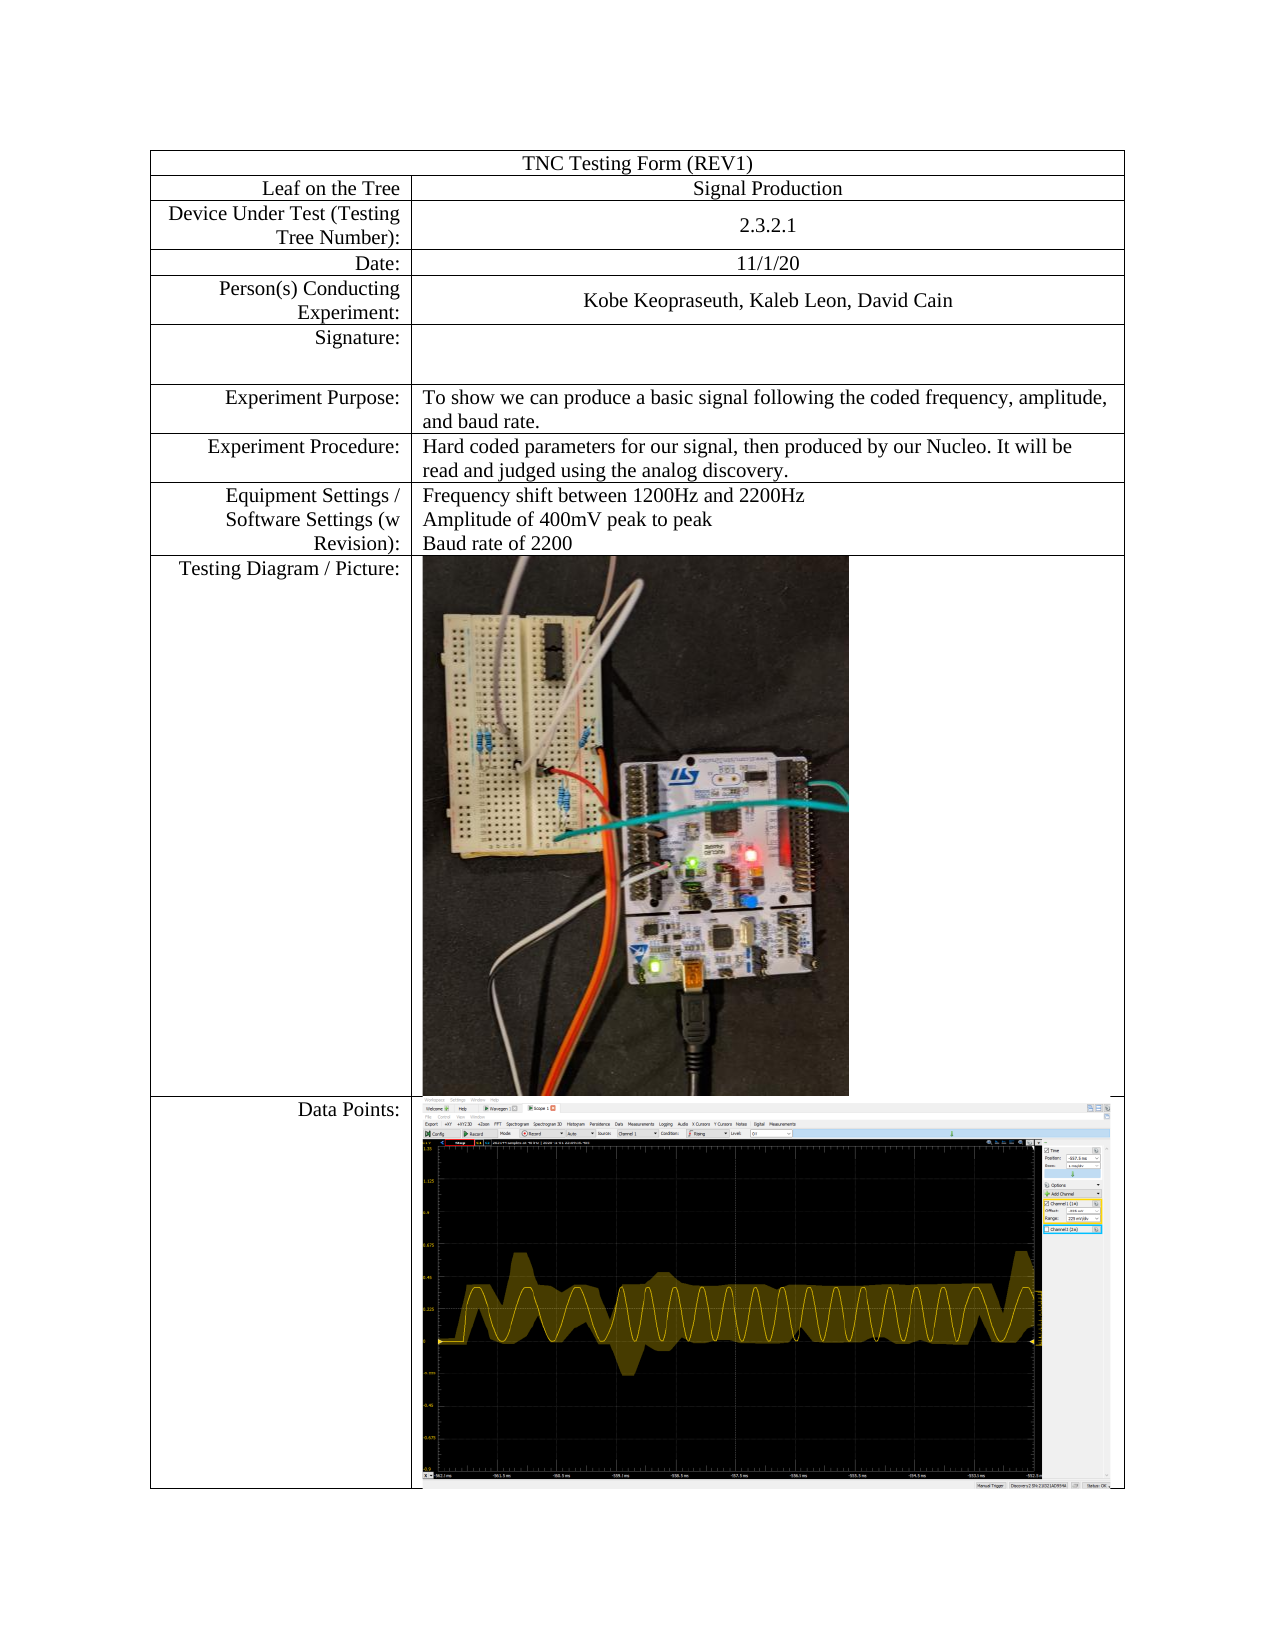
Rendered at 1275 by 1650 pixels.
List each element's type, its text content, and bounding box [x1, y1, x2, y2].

table_cell Equipment Settings / Software Settings (w Revision): [151, 483, 411, 555]
table_cell 11/1/20 [412, 250, 1124, 274]
table_cell Signature: [151, 325, 411, 383]
table_cell Experiment Procedure: [151, 434, 411, 482]
table_cell [849, 556, 1124, 1096]
table_cell Device Under Test (Testing Tree Number): [151, 201, 411, 249]
table_cell [412, 325, 1124, 383]
table_cell To show we can produce a basic signal following the coded frequency, amplitude, and baud rate. [412, 385, 1124, 433]
table_cell [1111, 1097, 1124, 1488]
table_cell Data Points: [151, 1097, 411, 1488]
table_cell Signal Production [412, 176, 1124, 200]
table_cell Date: [151, 250, 411, 274]
table_cell 2.3.2.1 [412, 201, 1124, 249]
picture [422, 556, 1111, 1489]
table_cell [412, 1097, 422, 1488]
table_cell Experiment Purpose: [151, 385, 411, 433]
table_cell Person(s) Conducting Experiment: [151, 276, 411, 324]
table_cell Testing Diagram / Picture: [151, 556, 411, 1096]
table_cell [412, 556, 422, 1096]
table_cell Leaf on the Tree [151, 176, 411, 200]
table_cell Hard coded parameters for our signal, then produced by our Nucleo. It will be read and judged using the analog discovery. [412, 434, 1124, 482]
table_cell Frequency shift between 1200Hz and 2200Hz Amplitude of 400mV peak to peak Baud rate of 2200 [412, 483, 1124, 555]
table_cell Kobe Keopraseuth, Kaleb Leon, David Cain [412, 276, 1124, 324]
table_header TNC Testing Form (REV1) [151, 151, 1124, 175]
